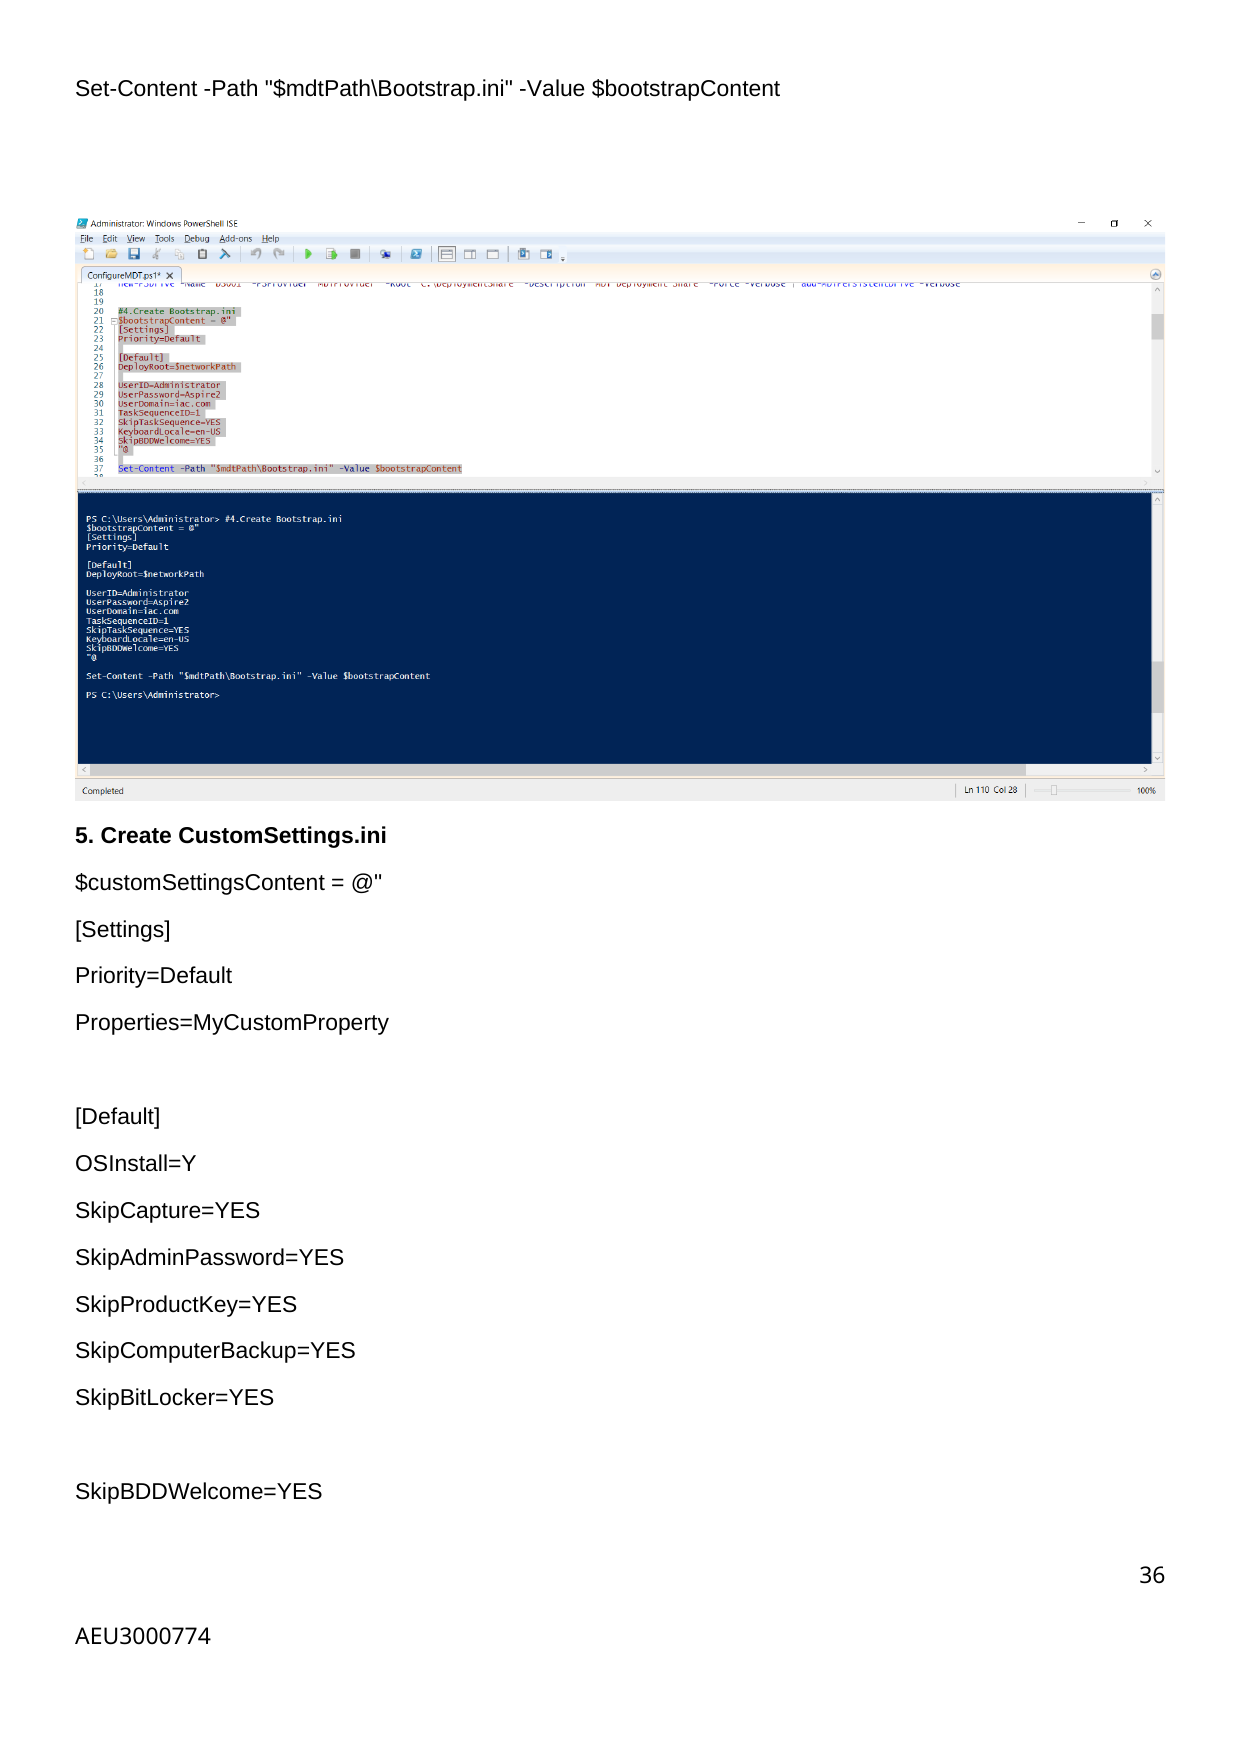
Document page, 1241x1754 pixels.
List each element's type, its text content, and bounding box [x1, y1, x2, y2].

text Properties=MyCustomProperty [75, 1009, 1165, 1036]
text SkipBDDWelcome=YES [75, 1478, 1165, 1504]
text [Default] [75, 1103, 1165, 1129]
text SkipCapture=YES [75, 1197, 1165, 1223]
text SkipComputerBackup=YES [75, 1337, 1165, 1364]
picture [75, 215, 1166, 801]
text Set-Content -Path "$mdtPath\Bootstrap.ini" -Value $bootstrapContent [75, 75, 1165, 101]
text SkipProductKey=YES [75, 1291, 1165, 1317]
text OSInstall=Y [75, 1150, 1165, 1176]
text [Settings] [75, 916, 1165, 942]
text $customSettingsContent = @" [75, 869, 1165, 895]
text 5. Create CustomSettings.ini [75, 822, 1165, 848]
text SkipBitLocker=YES [75, 1384, 1165, 1411]
text SkipAdminPassword=YES [75, 1244, 1165, 1270]
text Priority=Default [75, 962, 1165, 989]
